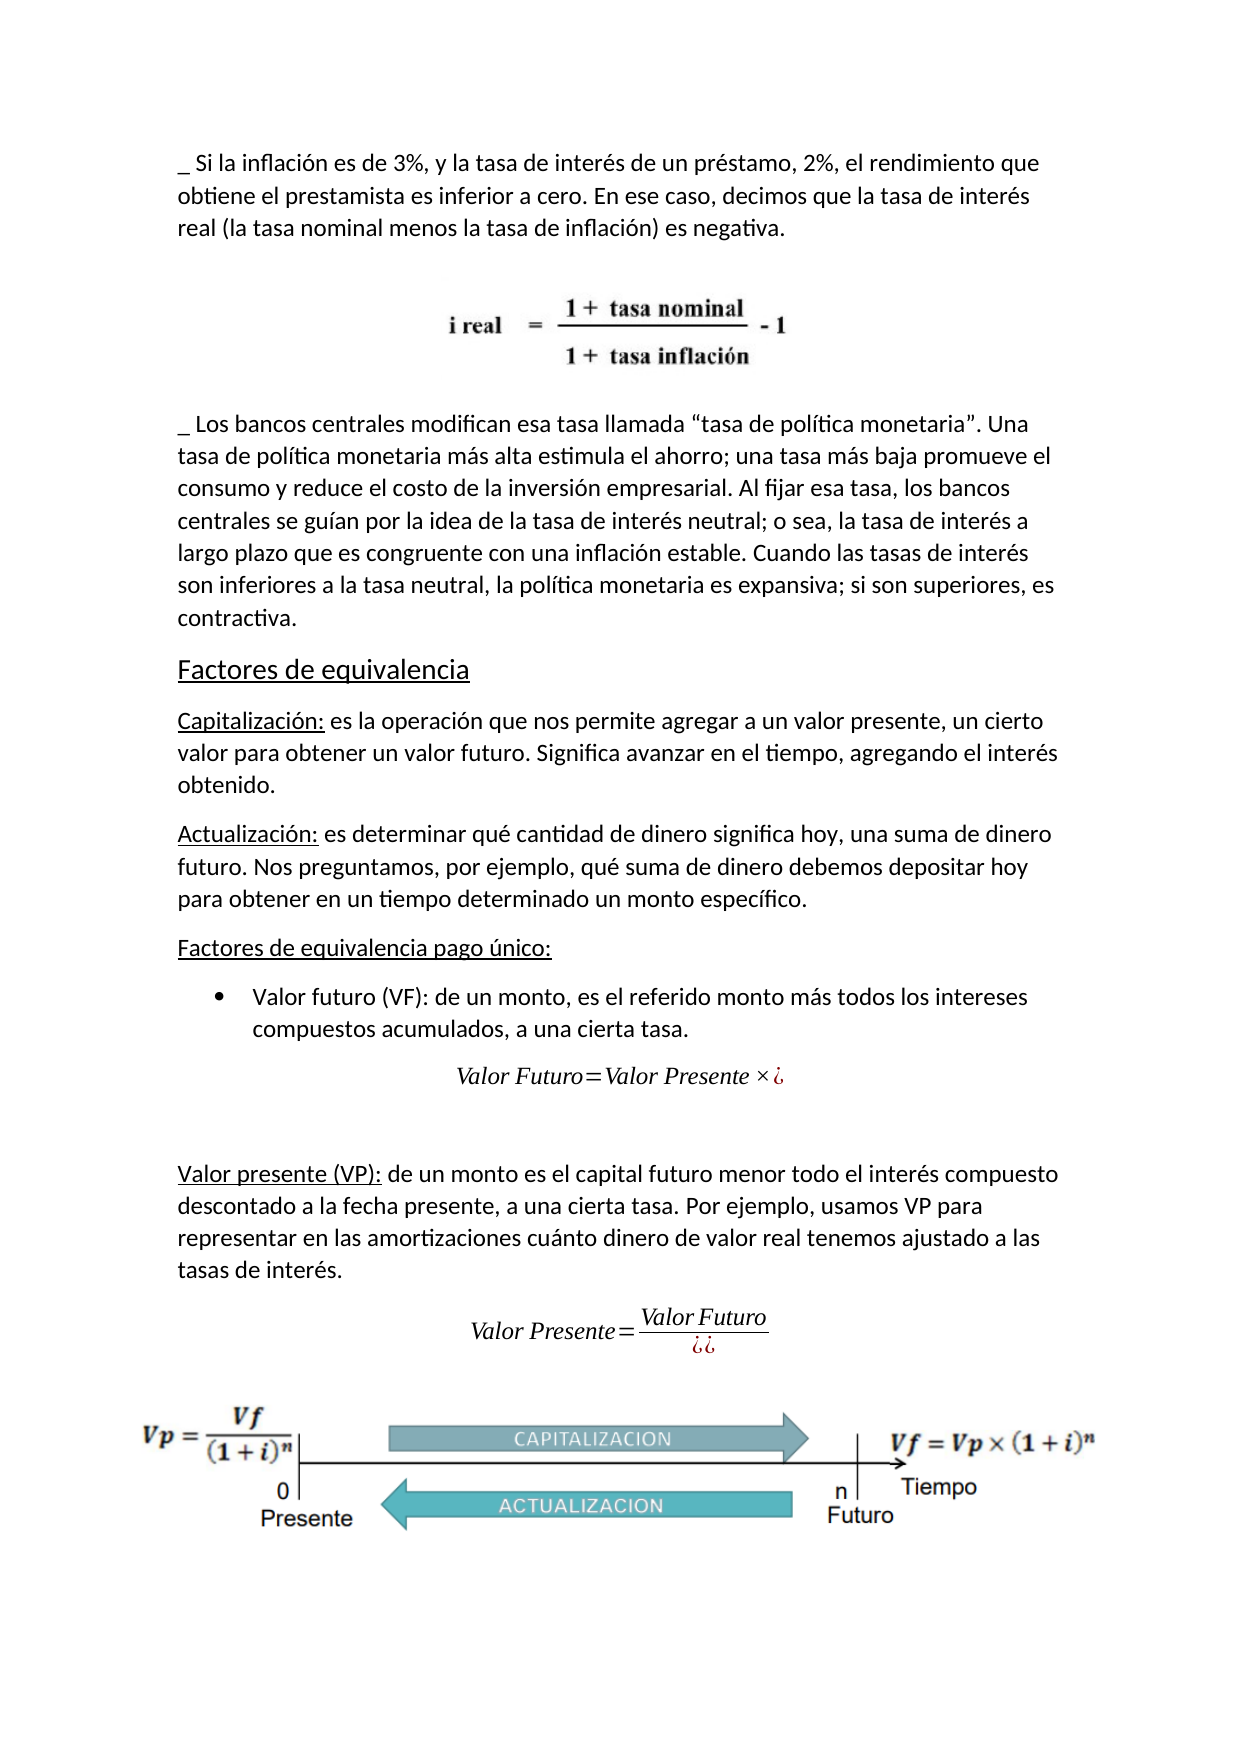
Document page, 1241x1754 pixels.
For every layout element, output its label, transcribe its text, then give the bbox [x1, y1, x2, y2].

text Valor presente (VP): de un monto es el capital futuro menor todo el interés compuesto descontado a la fecha presente, a una cierta tasa. Por ejemplo, usamos VP para representar en las amortizaciones cuánto dinero de valor real tenemos ajustado a las tasas de interés. [177, 1158, 1063, 1285]
picture [441, 275, 800, 380]
text Capitalización: es la operación que nos permite agregar a un valor presente, un cierto valor para obtener un valor futuro. Significa avanzar en el tiempo, agregando el interés obtenido. [177, 705, 1063, 800]
text Factores de equivalencia [177, 651, 1063, 686]
text Actualización: es determinar qué cantidad de dinero significa hoy, una suma de dinero futuro. Nos preguntamos, por ejemplo, qué suma de dinero debemos depositar hoy para obtener en un tiempo determinado un monto específico. [177, 819, 1063, 914]
text Factores de equivalencia pago único: [177, 932, 1063, 963]
list Valor futuro (VF): de un monto, es el referido monto más todos los intereses compuestos acumulados, a una cierta tasa. [215, 981, 1063, 1044]
picture [131, 1383, 1109, 1545]
text _ Los bancos centrales modifican esa tasa llamada “tasa de política monetaria”. Una tasa de política monetaria más alta estimula el ahorro; una tasa más baja promueve el consumo y reduce el costo de la inversión empresarial. Al fijar esa tasa, los bancos centrales se guían por la idea de la tasa de interés neutral; o sea, la tasa de interés a largo plazo que es congruente con una inflación estable. Cuando las tasas de interés son inferiores a la tasa neutral, la política monetaria es expansiva; si son superiores, es contractiva. [177, 408, 1063, 632]
text _ Si la inflación es de 3%, y la tasa de interés de un préstamo, 2%, el rendimiento que obtiene el prestamista es inferior a cero. En ese caso, decimos que la tasa de interés real (la tasa nominal menos la tasa de inflación) es negativa. [177, 148, 1063, 243]
